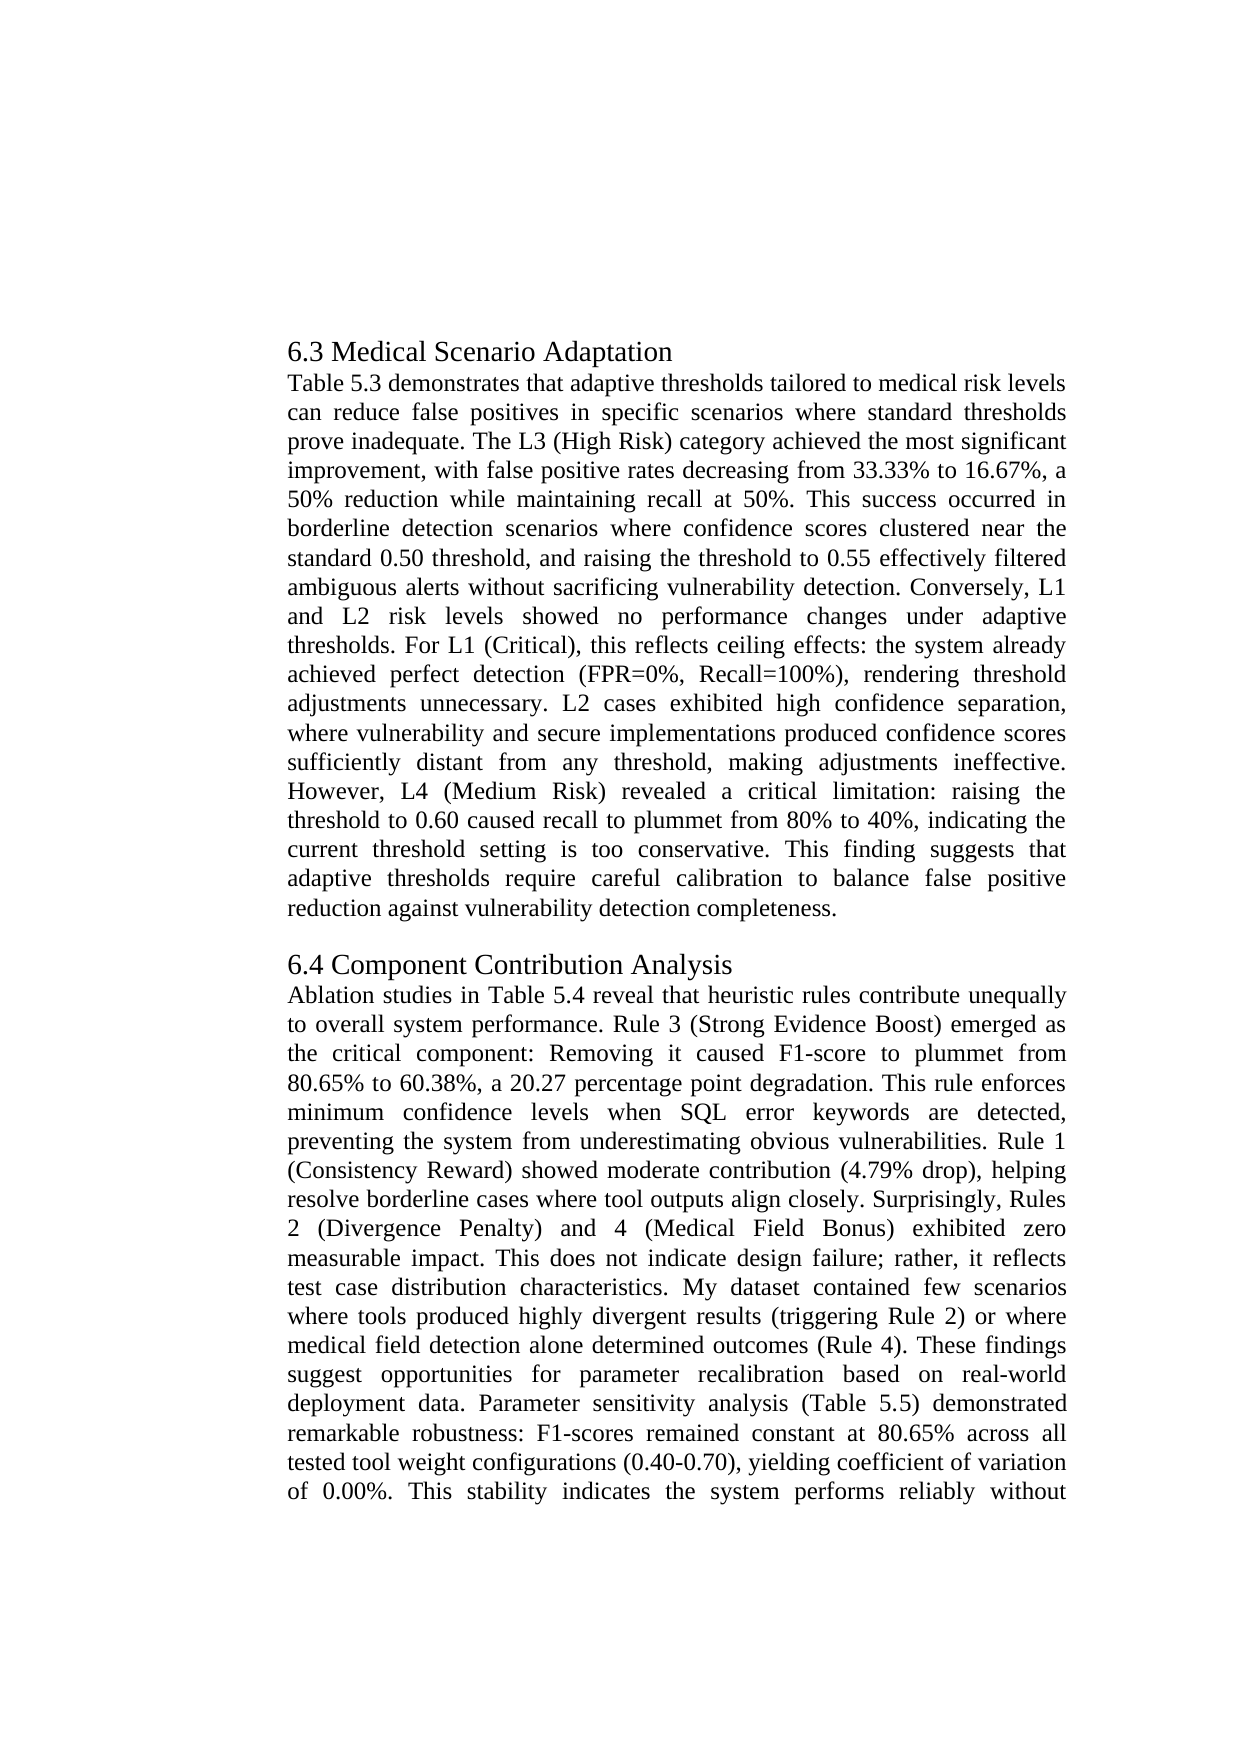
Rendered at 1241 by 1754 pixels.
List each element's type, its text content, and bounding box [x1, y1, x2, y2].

text Table 5.3 demonstrates that adaptive thresholds tailored to medical risk levels can reduce false positives in specific scenarios where standard thresholds prove inadequate. The L3 (High Risk) category achieved the most significant improvement, with false positive rates decreasing from 33.33% to 16.67%, a 50% reduction while maintaining recall at 50%. This success occurred in borderline detection scenarios where confidence scores clustered near the standard 0.50 threshold, and raising the threshold to 0.55 effectively filtered ambiguous alerts without sacrificing vulnerability detection. Conversely, L1 and L2 risk levels showed no performance changes under adaptive thresholds. For L1 (Critical), this reflects ceiling effects: the system already achieved perfect detection (FPR=0%, Recall=100%), rendering threshold adjustments unnecessary. L2 cases exhibited high confidence separation, where vulnerability and secure implementations produced confidence scores sufficiently distant from any threshold, making adjustments ineffective. However, L4 (Medium Risk) revealed a critical limitation: raising the threshold to 0.60 caused recall to plummet from 80% to 40%, indicating the current threshold setting is too conservative. This finding suggests that adaptive thresholds require careful calibration to balance false positive reduction against vulnerability detection completeness. [287, 368, 1067, 922]
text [287, 980, 1067, 1505]
text 6.3 Medical Scenario Adaptation [287, 338, 1067, 368]
text 6.4 Component Contribution Analysis [287, 951, 1067, 980]
